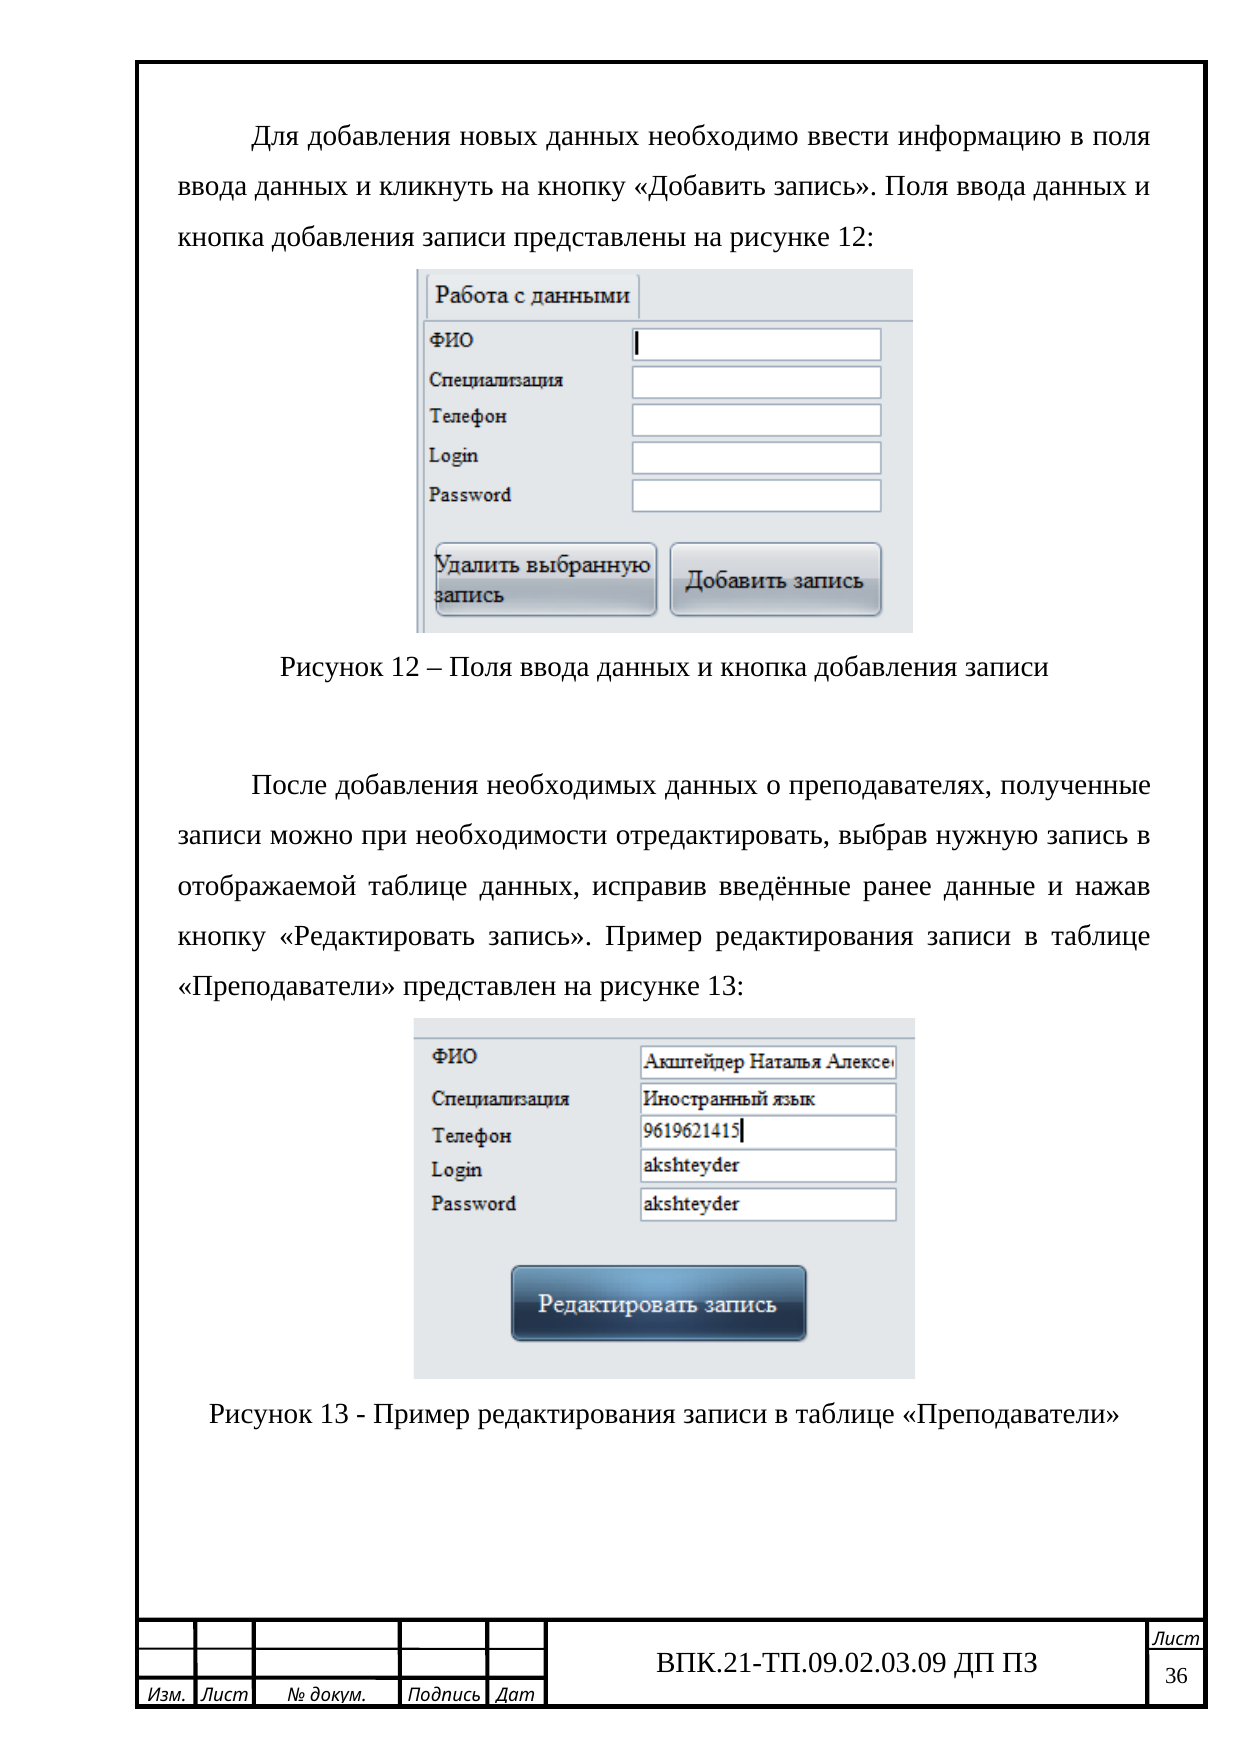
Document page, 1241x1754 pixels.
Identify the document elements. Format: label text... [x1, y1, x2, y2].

text После добавления необходимых данных о преподавателях, полученные записи можно при необходимости отредактировать, выбрав нужную запись в отображаемой таблице данных, исправив введённые ранее данные и нажав кнопку «Редактировать запись». Пример редактирования записи в таблице «Преподаватели» представлен на рисунке 13: [177, 767, 1152, 1002]
picture [416, 269, 913, 633]
picture [413, 1018, 916, 1379]
text Для добавления новых данных необходимо ввести информацию в поля ввода данных и кликнуть на кнопку «Добавить запись». Поля ввода данных и кнопка добавления записи представлены на рисунке 12: [177, 118, 1152, 252]
